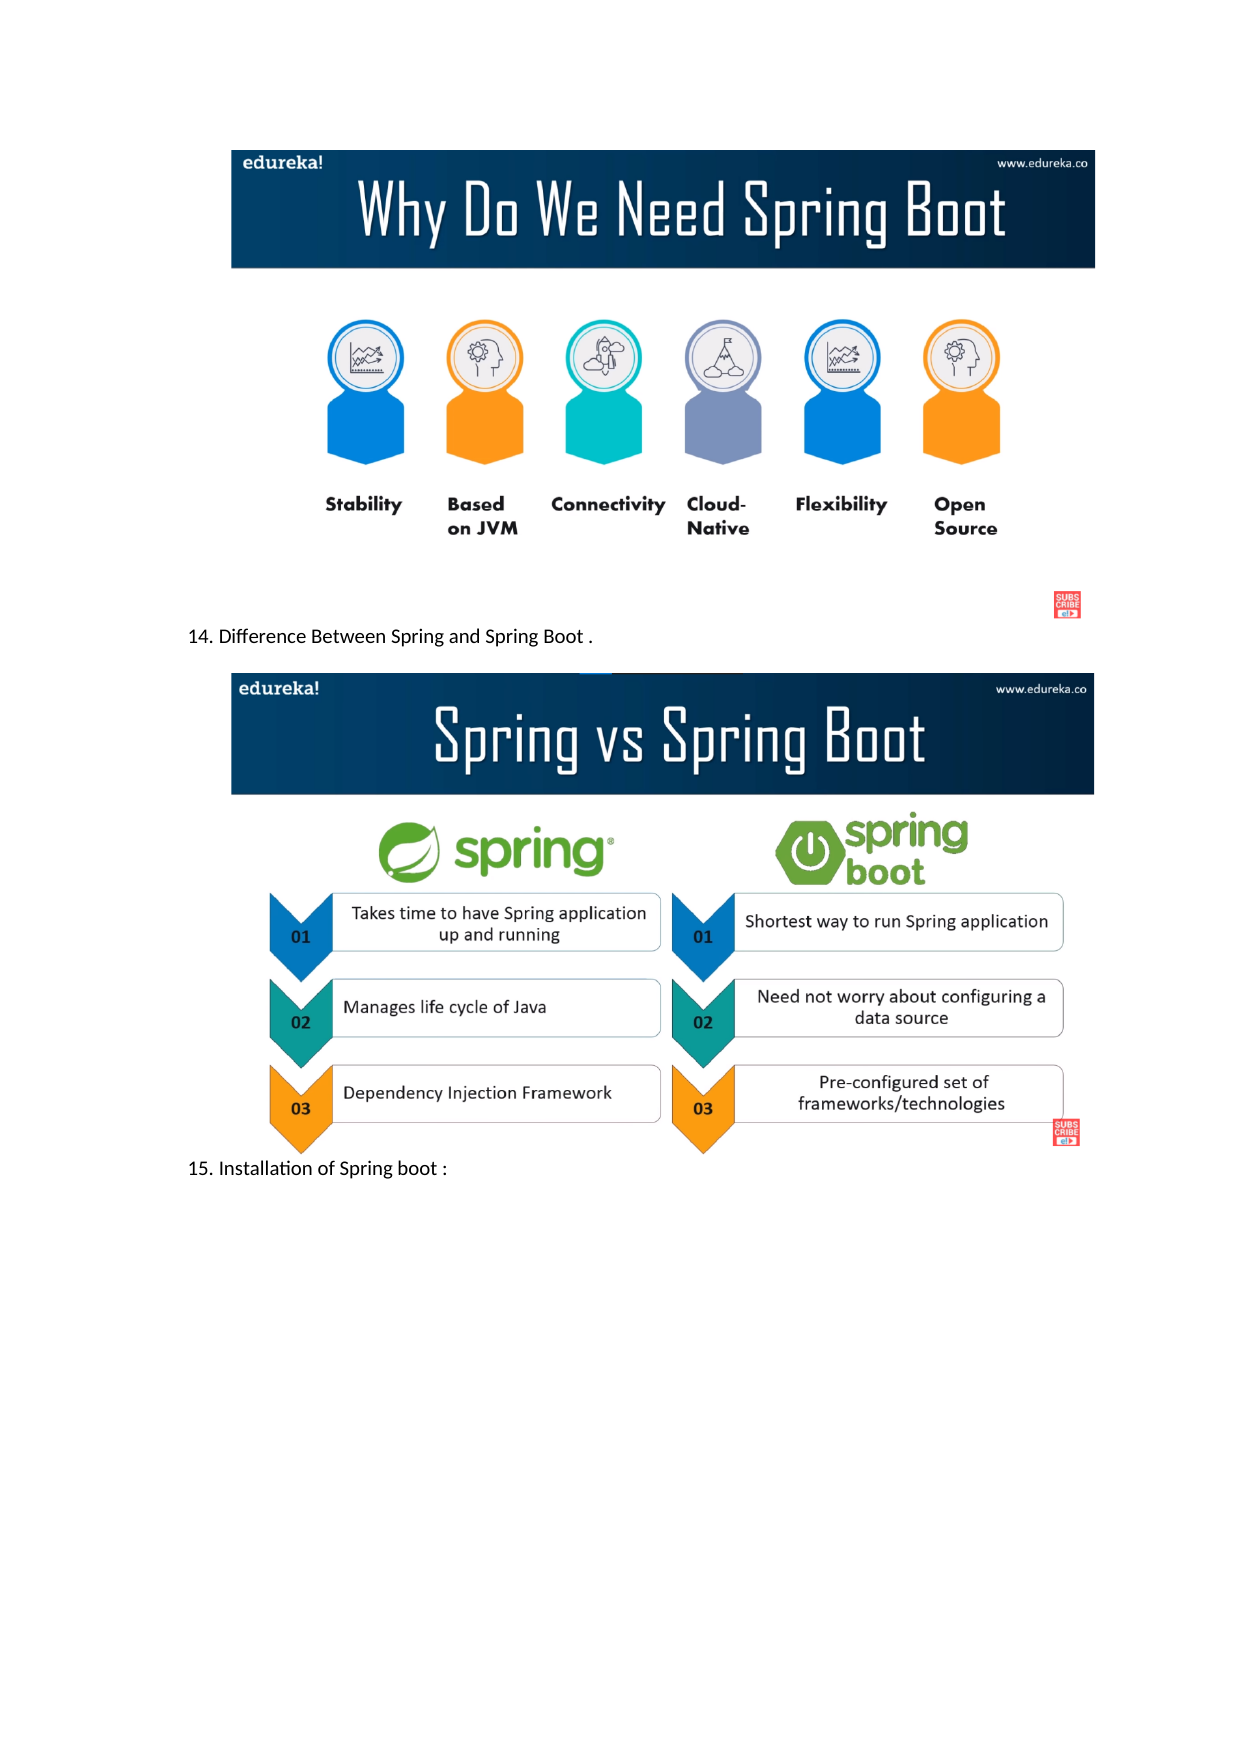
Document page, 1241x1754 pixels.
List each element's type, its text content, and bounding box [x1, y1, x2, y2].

list Installation of Spring boot : [187, 1155, 1053, 1180]
list Difference Between Spring and Spring Boot . [187, 623, 1053, 648]
picture [231, 673, 1095, 1155]
picture [231, 150, 1096, 623]
